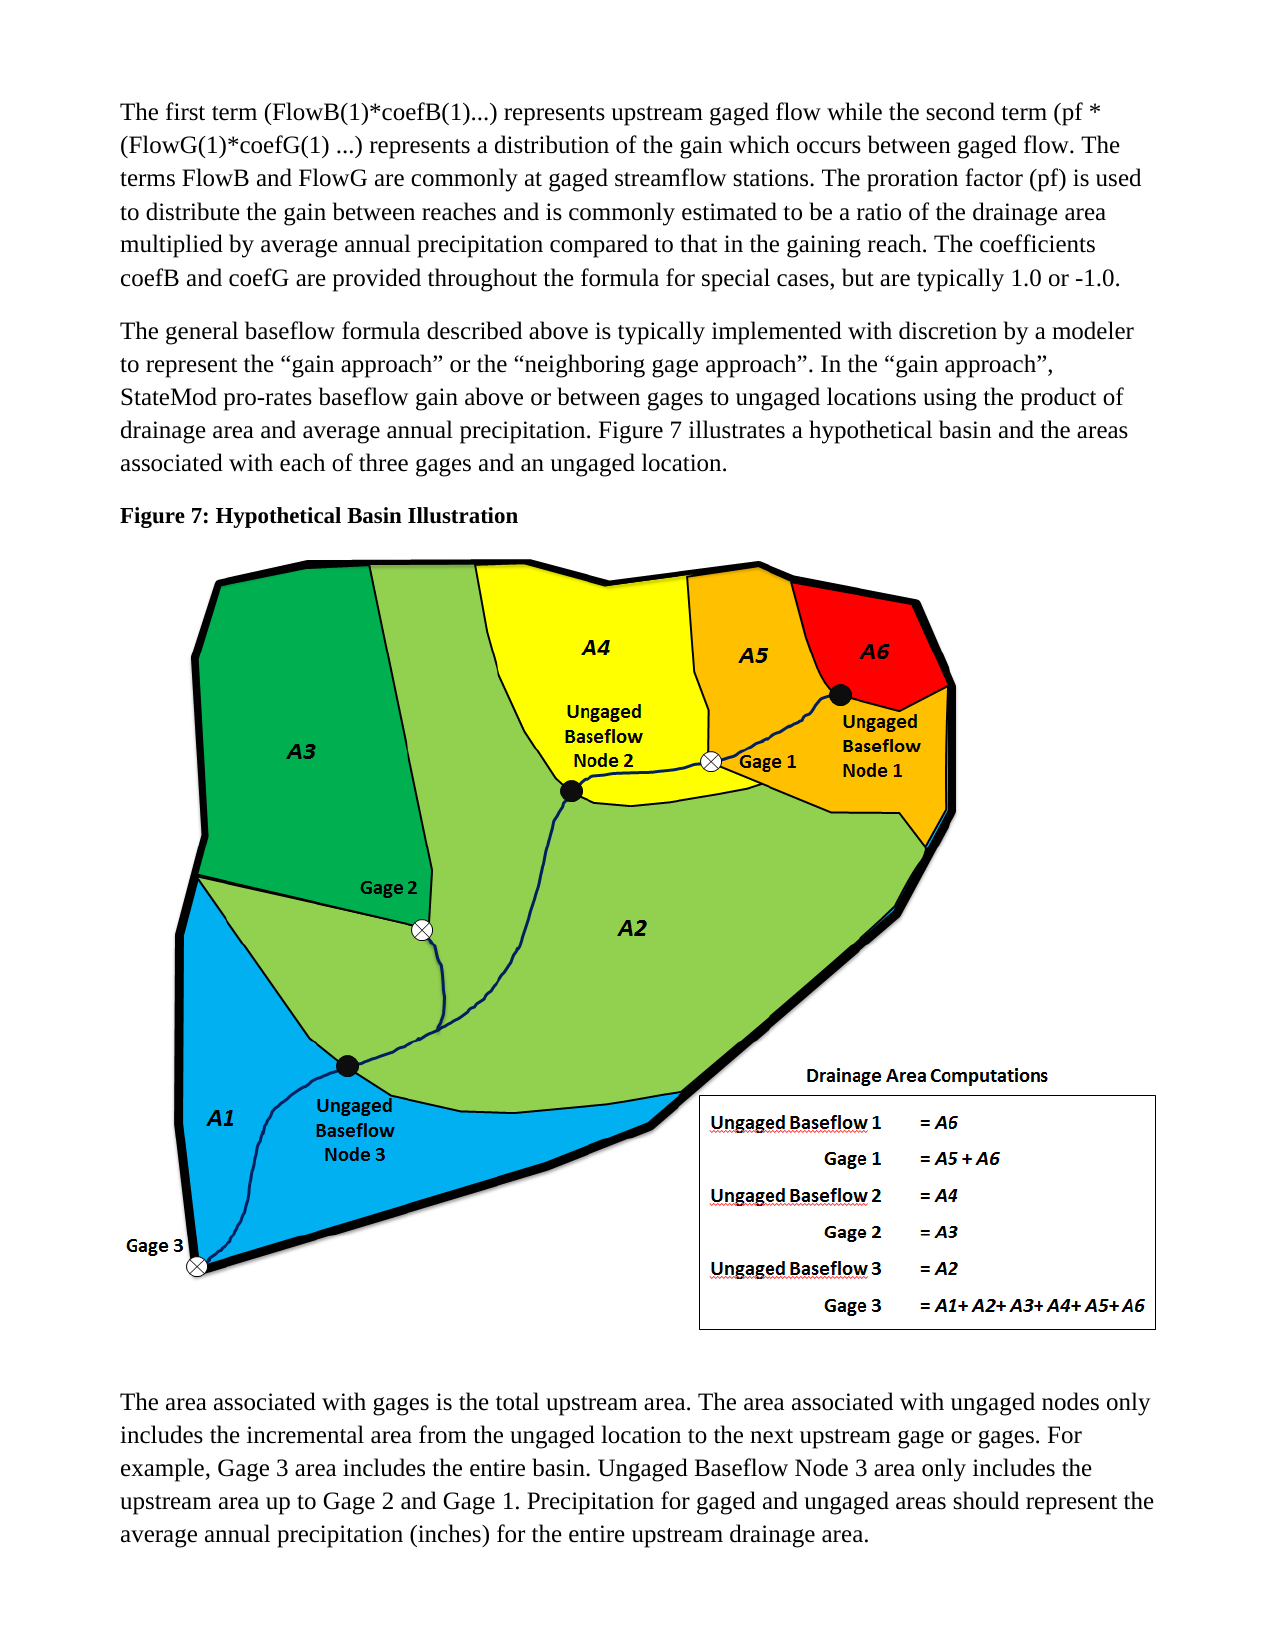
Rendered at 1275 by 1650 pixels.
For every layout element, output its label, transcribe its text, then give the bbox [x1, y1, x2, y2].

text Figure 7: Hypothetical Basin Illustration [120, 502, 1155, 529]
text The first term (FlowB(1)*coefB(1)...) represents upstream gaged flow while the second term (pf * (FlowG(1)*coefG(1) ...) represents a distribution of the gain which occurs between gaged flow. The terms FlowB and FlowG are commonly at gaged streamflow stations. The proration factor (pf) is used to distribute the gain between reaches and is commonly estimated to be a ratio of the drainage area multiplied by average annual precipitation compared to that in the gaining reach. The coefficients coefB and coefG are provided throughout the formula for special cases, but are typically 1.0 or -1.0. [120, 97, 1155, 291]
text The general baseflow formula described above is typically implemented with discretion by a modeler to represent the “gain approach” or the “neighboring gage approach”. In the “gain approach”, StateMod pro-rates baseflow gain above or between gages to ungaged locations using the product of drainage area and average annual precipitation. Figure 7 illustrates a hypothetical basin and the areas associated with each of three gages and an ungaged location. [120, 316, 1155, 477]
picture [120, 553, 1163, 1333]
text The area associated with gages is the total upstream area. The area associated with ungaged nodes only includes the incremental area from the ungaged location to the next upstream gage or gages. For example, Gage 3 area includes the entire basin. Ungaged Baseflow Node 3 area only includes the upstream area up to Gage 2 and Gage 1. Precipitation for gaged and ungaged areas should represent the average annual precipitation (inches) for the entire upstream drainage area. [120, 1387, 1155, 1548]
